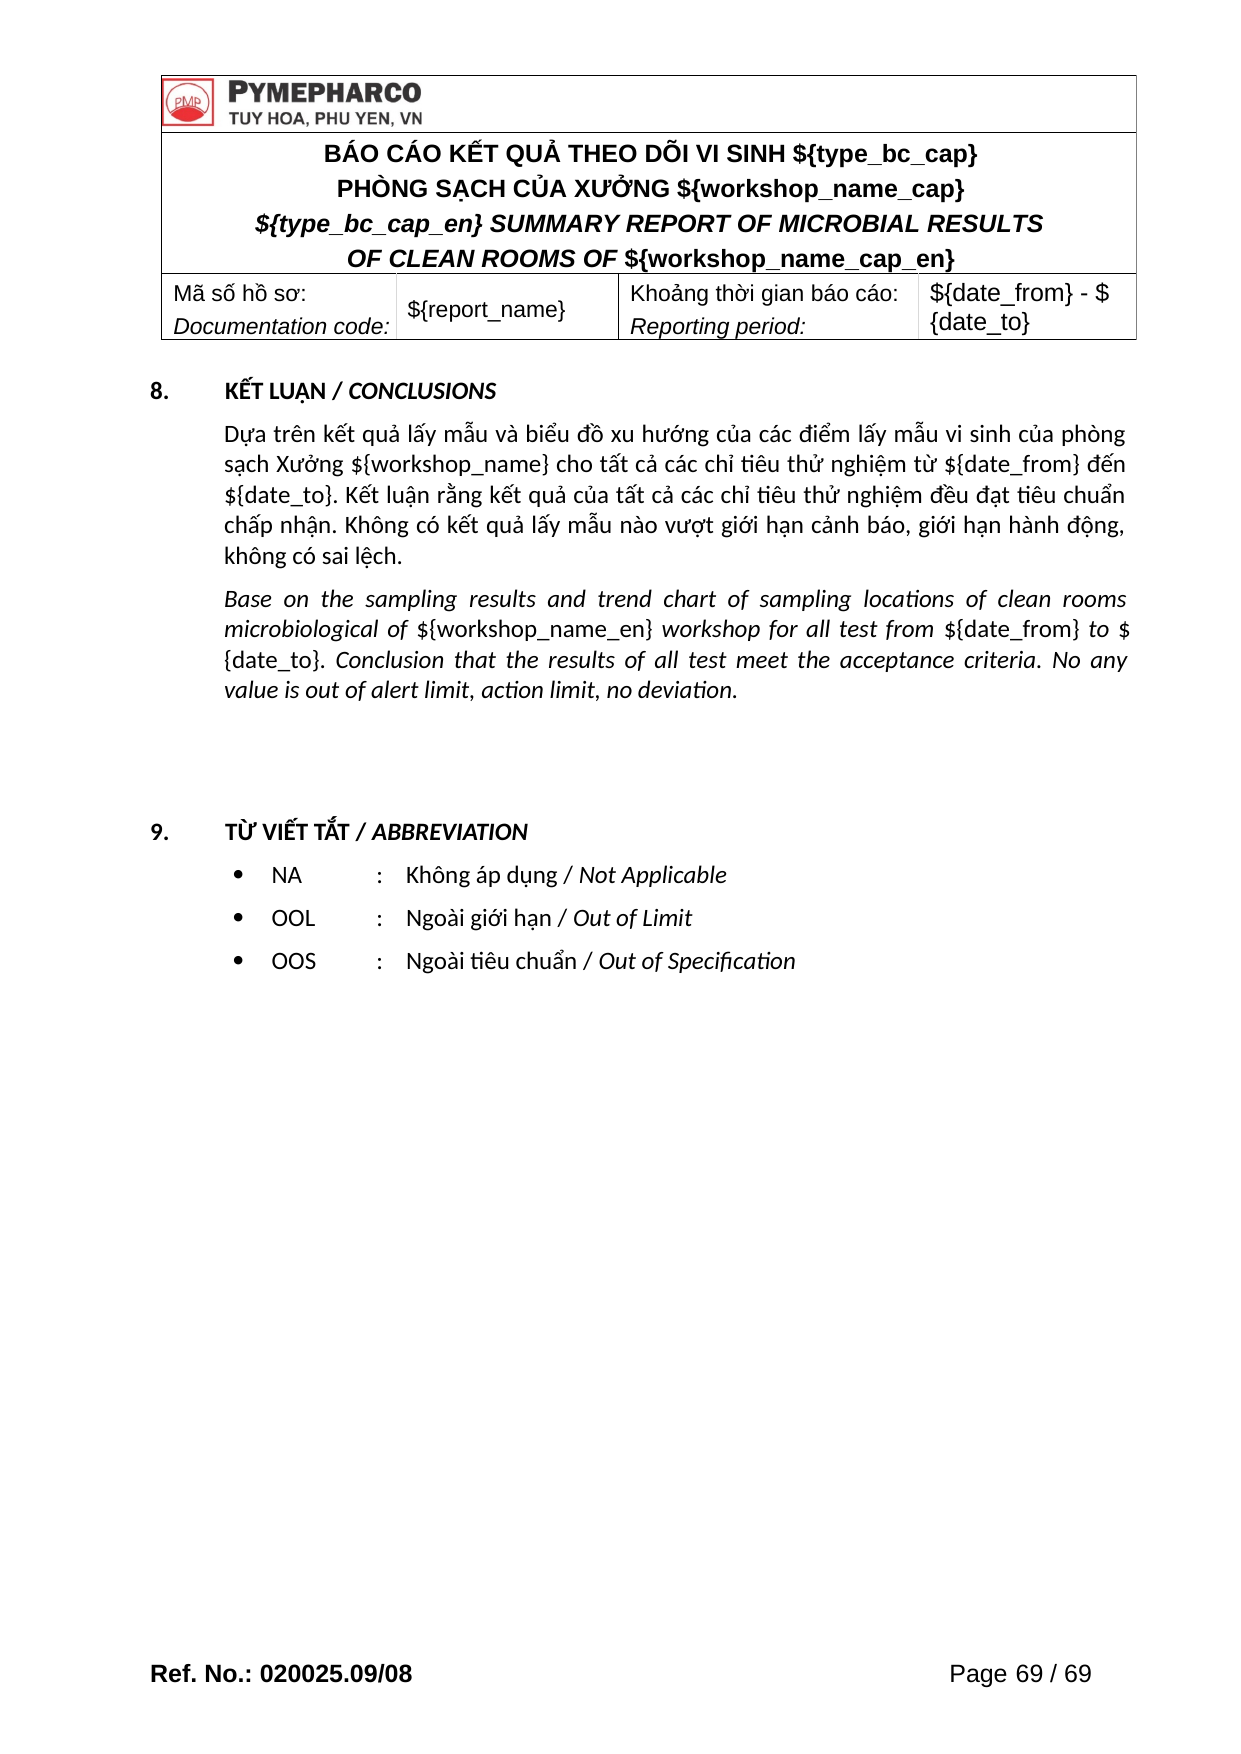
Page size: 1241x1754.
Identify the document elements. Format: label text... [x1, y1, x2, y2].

table_cell Ngoài giới hạn / Out of Limit [395, 896, 1127, 939]
table_cell Ngoài tiêu chuẩn / Out of Specification [395, 939, 1127, 982]
table_header NA [225, 853, 365, 896]
table_cell OOS [225, 939, 365, 982]
text Dựa trên kết quả lấy mẫu và biểu đồ xu hướng của các điểm lấy mẫu vi sinh của phòng sạch Xưởng ${workshop_name} cho tất cả các chỉ tiêu thử nghiệm từ ${date_from} đến ${date_to}. Kết luận rằng kết quả của tất cả các chỉ tiêu thử nghiệm đều đạt tiêu chuẩn chấp nhận. Không có kết quả lấy mẫu nào vượt giới hạn cảnh báo, giới hạn hành động, không có sai lệch. [224, 418, 1128, 570]
picture [162, 78, 422, 127]
text Base on the sampling results and trend chart of sampling locations of clean rooms microbiological of ${workshop_name_en} workshop for all test from ${date_from} to ${date_to}. Conclusion that the results of all test meet the acceptance criteria. No any value is out of alert limit, action limit, no deviation. [224, 583, 1131, 705]
subtitle TỪ VIẾT TẮT / ABBREVIATION [150, 816, 1131, 847]
table_cell : [365, 896, 394, 939]
table_header Không áp dụng / Not Applicable [395, 853, 1127, 896]
subtitle KẾT LUẬN / CONCLUSIONS [150, 375, 1131, 405]
table_cell OOL [225, 896, 365, 939]
table_header : [365, 853, 394, 896]
table_cell : [365, 939, 394, 982]
